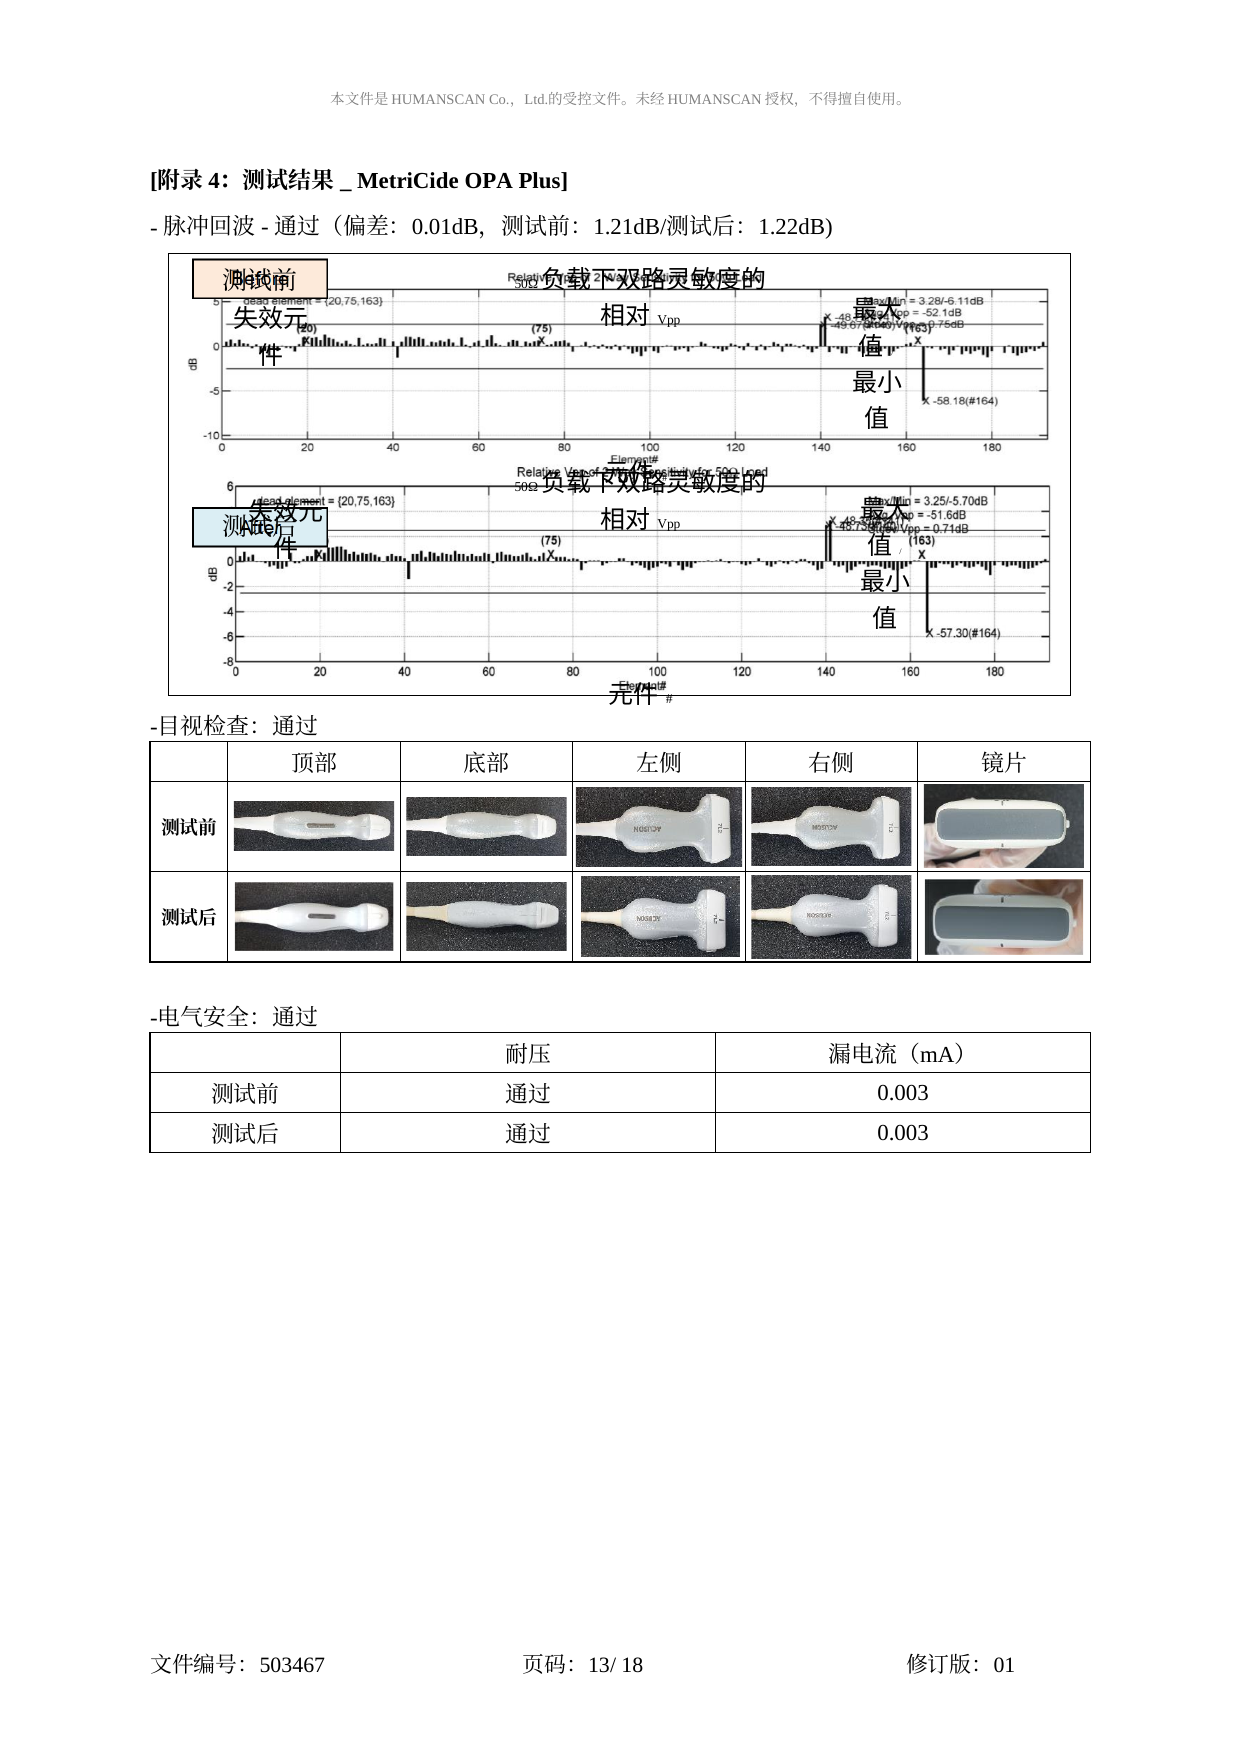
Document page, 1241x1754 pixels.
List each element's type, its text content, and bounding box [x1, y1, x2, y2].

picture [406, 882, 567, 951]
table_cell 测试后 [151, 872, 227, 961]
table_cell 0.003 [716, 1073, 1090, 1112]
table_cell [746, 782, 917, 871]
table_header 顶部 [228, 742, 400, 781]
picture [751, 875, 912, 959]
table_cell [746, 872, 917, 961]
text [附录4：测试结果 _ MetriCide OPA Plus] [150, 162, 1090, 195]
picture [233, 801, 395, 851]
table_cell 通过 [341, 1113, 715, 1152]
table_cell [573, 872, 745, 961]
table_header 右侧 [746, 742, 917, 781]
table_header 左侧 [573, 742, 745, 781]
table_header 漏电流（mA） [716, 1033, 1090, 1072]
table_header 耐压 [341, 1033, 715, 1072]
table_cell [401, 872, 572, 961]
picture [751, 787, 912, 866]
picture [169, 254, 1070, 695]
table_cell [228, 872, 400, 961]
table_header 镜片 [918, 742, 1090, 781]
text -目视检查：通过 [150, 708, 1090, 741]
table_cell [401, 782, 572, 871]
table_cell 测试前 [151, 782, 227, 871]
text -电气安全：通过 [150, 999, 1090, 1032]
picture [406, 797, 567, 856]
table_cell 通过 [341, 1073, 715, 1112]
table_header [151, 742, 227, 781]
text - 脉冲回波 - 通过（偏差：0.01dB，测试前：1.21dB/测试后：1.22dB) [150, 208, 1090, 241]
table_cell 0.003 [716, 1113, 1090, 1152]
table_cell [228, 782, 400, 871]
table_header [151, 1033, 340, 1072]
picture [234, 882, 394, 951]
picture [923, 784, 1084, 868]
table_cell [918, 872, 1090, 961]
table_cell 测试前 [151, 1073, 340, 1112]
table_header 底部 [401, 742, 572, 781]
table_cell [918, 782, 1090, 871]
table_cell 测试后 [151, 1113, 340, 1152]
picture [924, 879, 1084, 955]
table_cell [573, 782, 745, 871]
